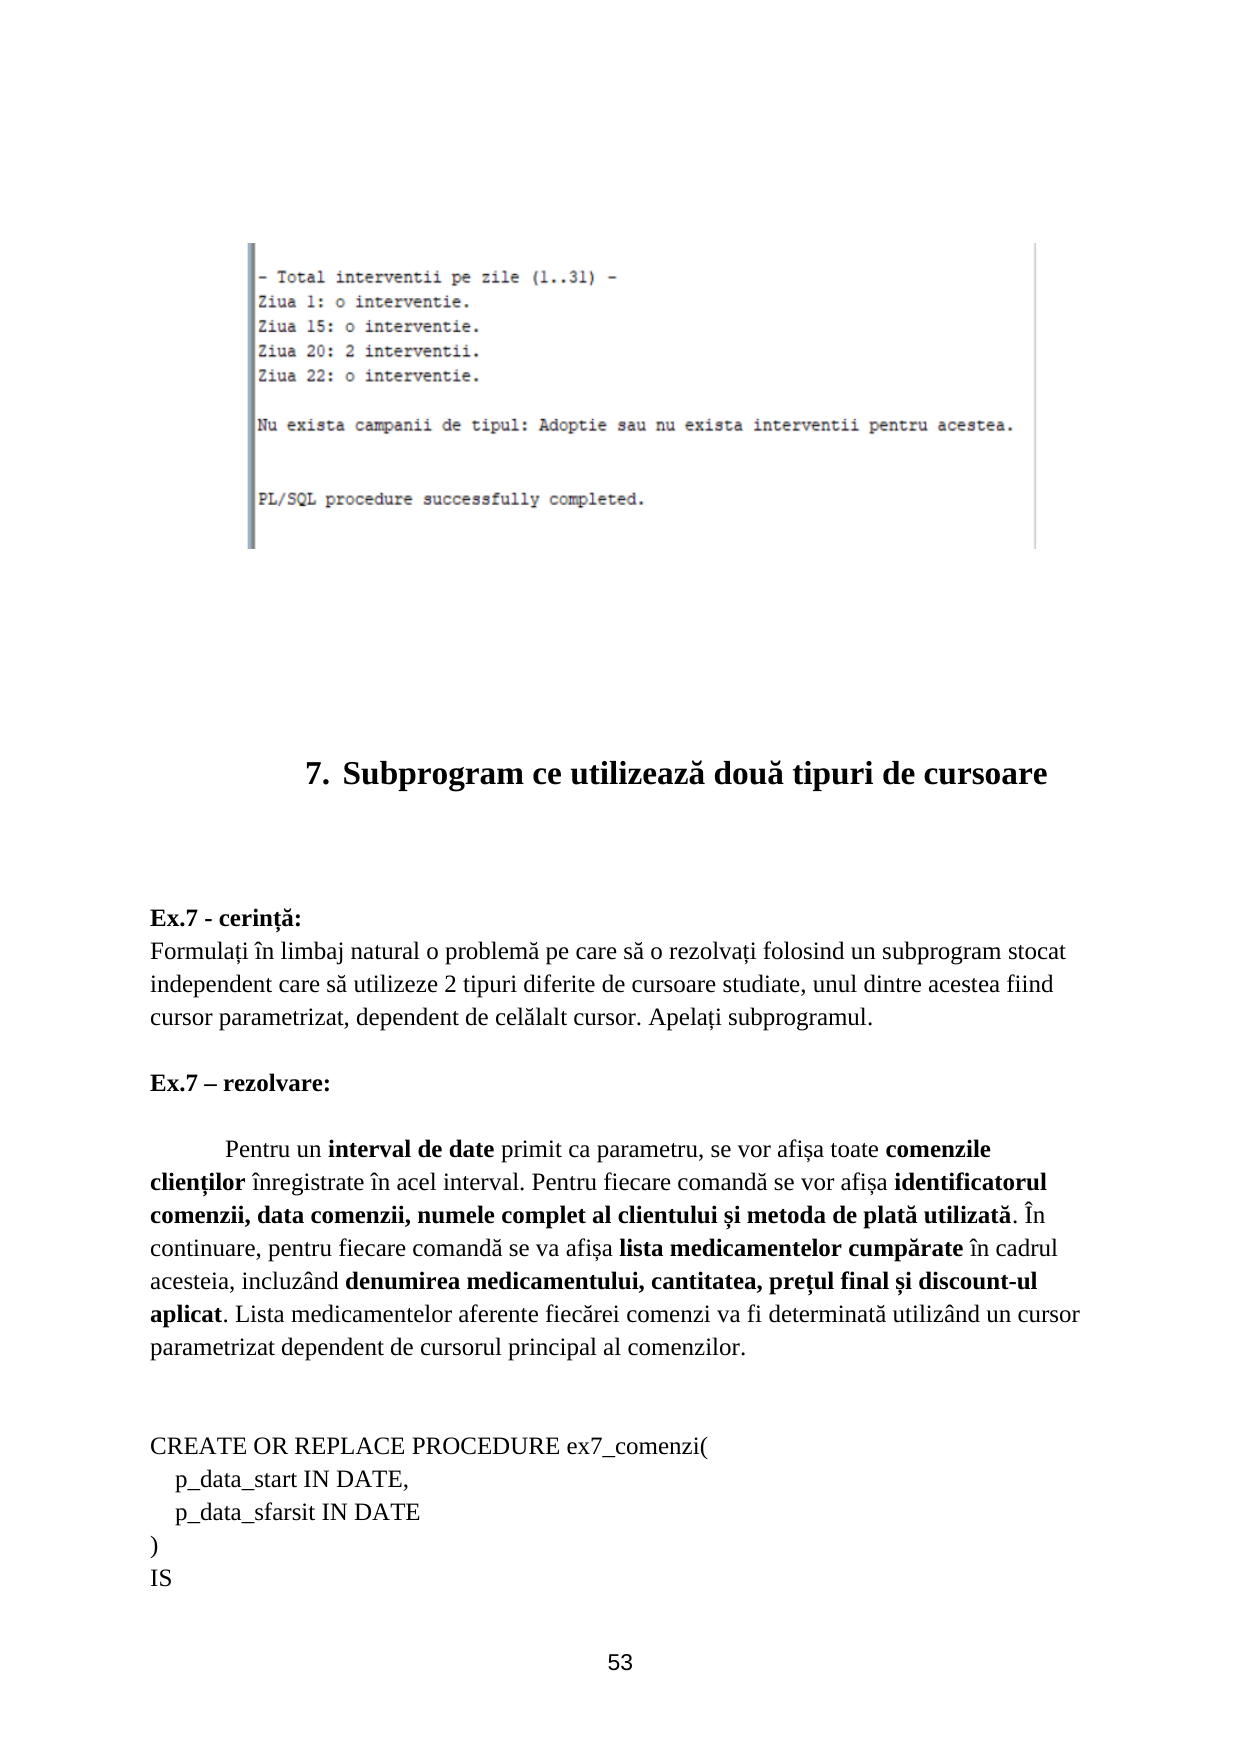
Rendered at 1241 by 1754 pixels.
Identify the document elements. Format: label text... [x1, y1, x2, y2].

picture [247, 243, 1047, 549]
text Pentru un interval de date primit ca parametru, se vor afișa toate comenzile clienților înregistrate în acel interval. Pentru fiecare comandă se vor afișa identificatorul comenzii, data comenzii, numele complet al clientului și metoda de plată utilizată. În continuare, pentru fiecare comandă se va afișa lista medicamentelor cumpărate în cadrul acesteia, incluzând denumirea medicamentului, cantitatea, prețul final și discount-ul aplicat. Lista medicamentelor aferente fiecărei comenzi va fi determinată utilizând un cursor parametrizat dependent de cursorul principal al comenzilor. [150, 1134, 1090, 1361]
text CREATE OR REPLACE PROCEDURE ex7_comenzi( [150, 1431, 1090, 1460]
text IS [150, 1563, 1090, 1592]
text Formulați în limbaj natural o problemă pe care să o rezolvați folosind un subprogram stocat independent care să utilizeze 2 tipuri diferite de cursoare studiate, unul dintre acestea fiind cursor parametrizat, dependent de celălalt cursor. Apelați subprogramul. [150, 936, 1090, 1031]
text Ex.7 - cerință: [150, 903, 1090, 932]
text p_data_start IN DATE, [150, 1464, 1090, 1493]
text p_data_sfarsit IN DATE [150, 1497, 1090, 1526]
text Ex.7 – rezolvare: [150, 1068, 1090, 1097]
subtitle Subprogram ce utilizează două tipuri de cursoare [262, 753, 1090, 791]
text ) [150, 1530, 1090, 1559]
